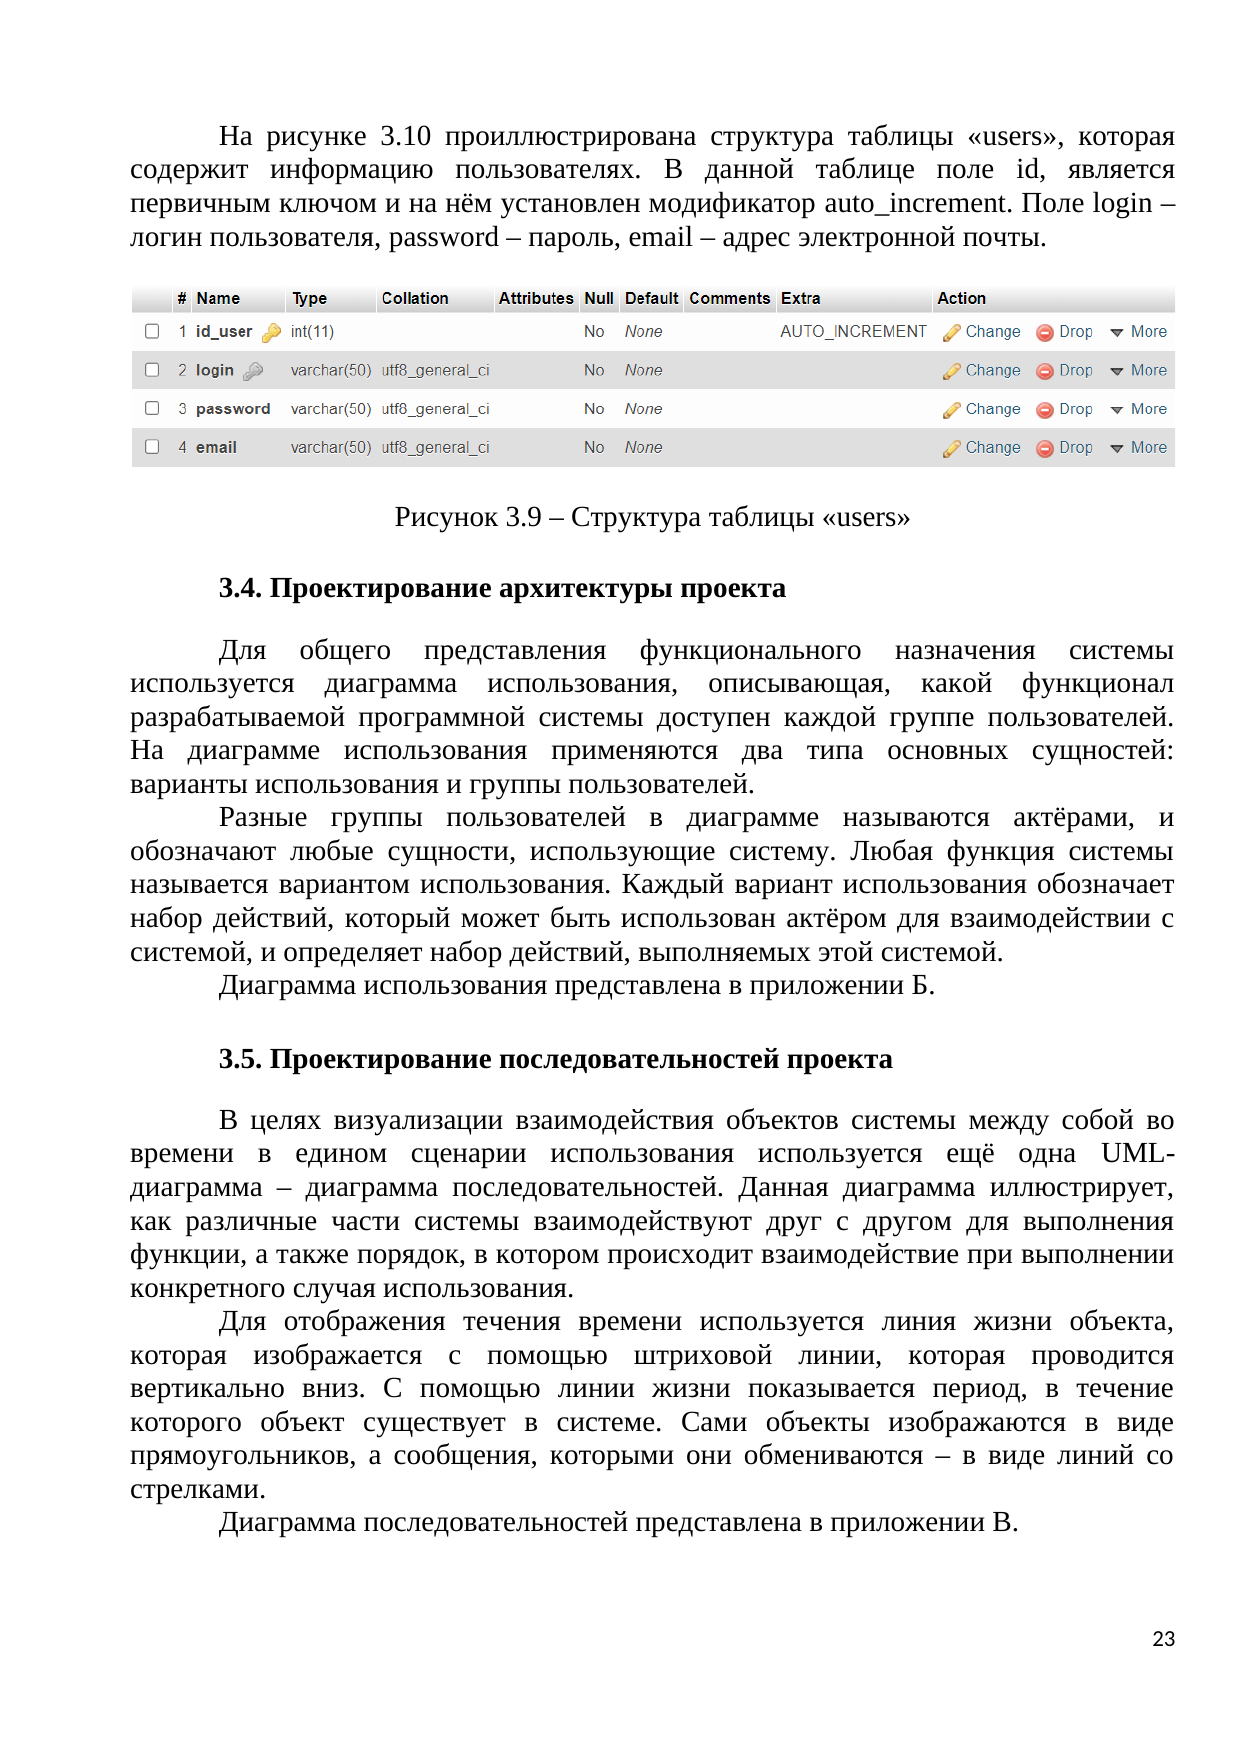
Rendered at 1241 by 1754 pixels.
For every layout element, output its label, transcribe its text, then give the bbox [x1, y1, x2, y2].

text Диаграмма использования представлена в приложении Б. [130, 967, 1175, 1001]
text Для общего представления функционального назначения системы используется диаграмма использования, описывающая, какой функционал разрабатываемой программной системы доступен каждой группе пользователей. На диаграмме использования применяются два типа основных сущностей: варианты использования и группы пользователей. [130, 632, 1175, 799]
text Для отображения течения времени используется линия жизни объекта, которая изображается с помощью штриховой линии, которая проводится вертикально вниз. С помощью линии жизни показывается период, в течение которого объект существует в системе. Сами объекты изображаются в виде прямоугольников, а сообщения, которыми они обмениваются – в виде линий со стрелками. [130, 1303, 1175, 1504]
text На рисунке 3.10 проиллюстрирована структура таблицы «users», которая содержит информацию пользователях. В данной таблице поле id, является первичным ключом и на нём установлен модификатор auto_increment. Поле login – логин пользователя, password – пароль, email – адрес электронной почты. [130, 118, 1175, 252]
text Диаграмма последовательностей представлена в приложении В. [130, 1504, 1175, 1538]
subtitle 3.5. Проектирование последовательностей проекта [130, 1041, 1175, 1074]
text Рисунок 3.9 – Структура таблицы «users» [130, 499, 1175, 533]
subtitle 3.4. Проектирование архитектуры проекта [130, 571, 1175, 604]
text Разные группы пользователей в диаграмме называются актёрами, и обозначают любые сущности, использующие систему. Любая функция системы называется вариантом использования. Каждый вариант использования обозначает набор действий, который может быть использован актёром для взаимодействии с системой, и определяет набор действий, выполняемых этой системой. [130, 799, 1175, 967]
text В целях визуализации взаимодействия объектов системы между собой во времени в едином сценарии использования используется ещё одна UML-диаграмма – диаграмма последовательностей. Данная диаграмма иллюстрирует, как различные части системы взаимодействуют друг с другом для выполнения функции, а также порядок, в котором происходит взаимодействие при выполнении конкретного случая использования. [130, 1102, 1175, 1303]
picture [129, 281, 1176, 471]
